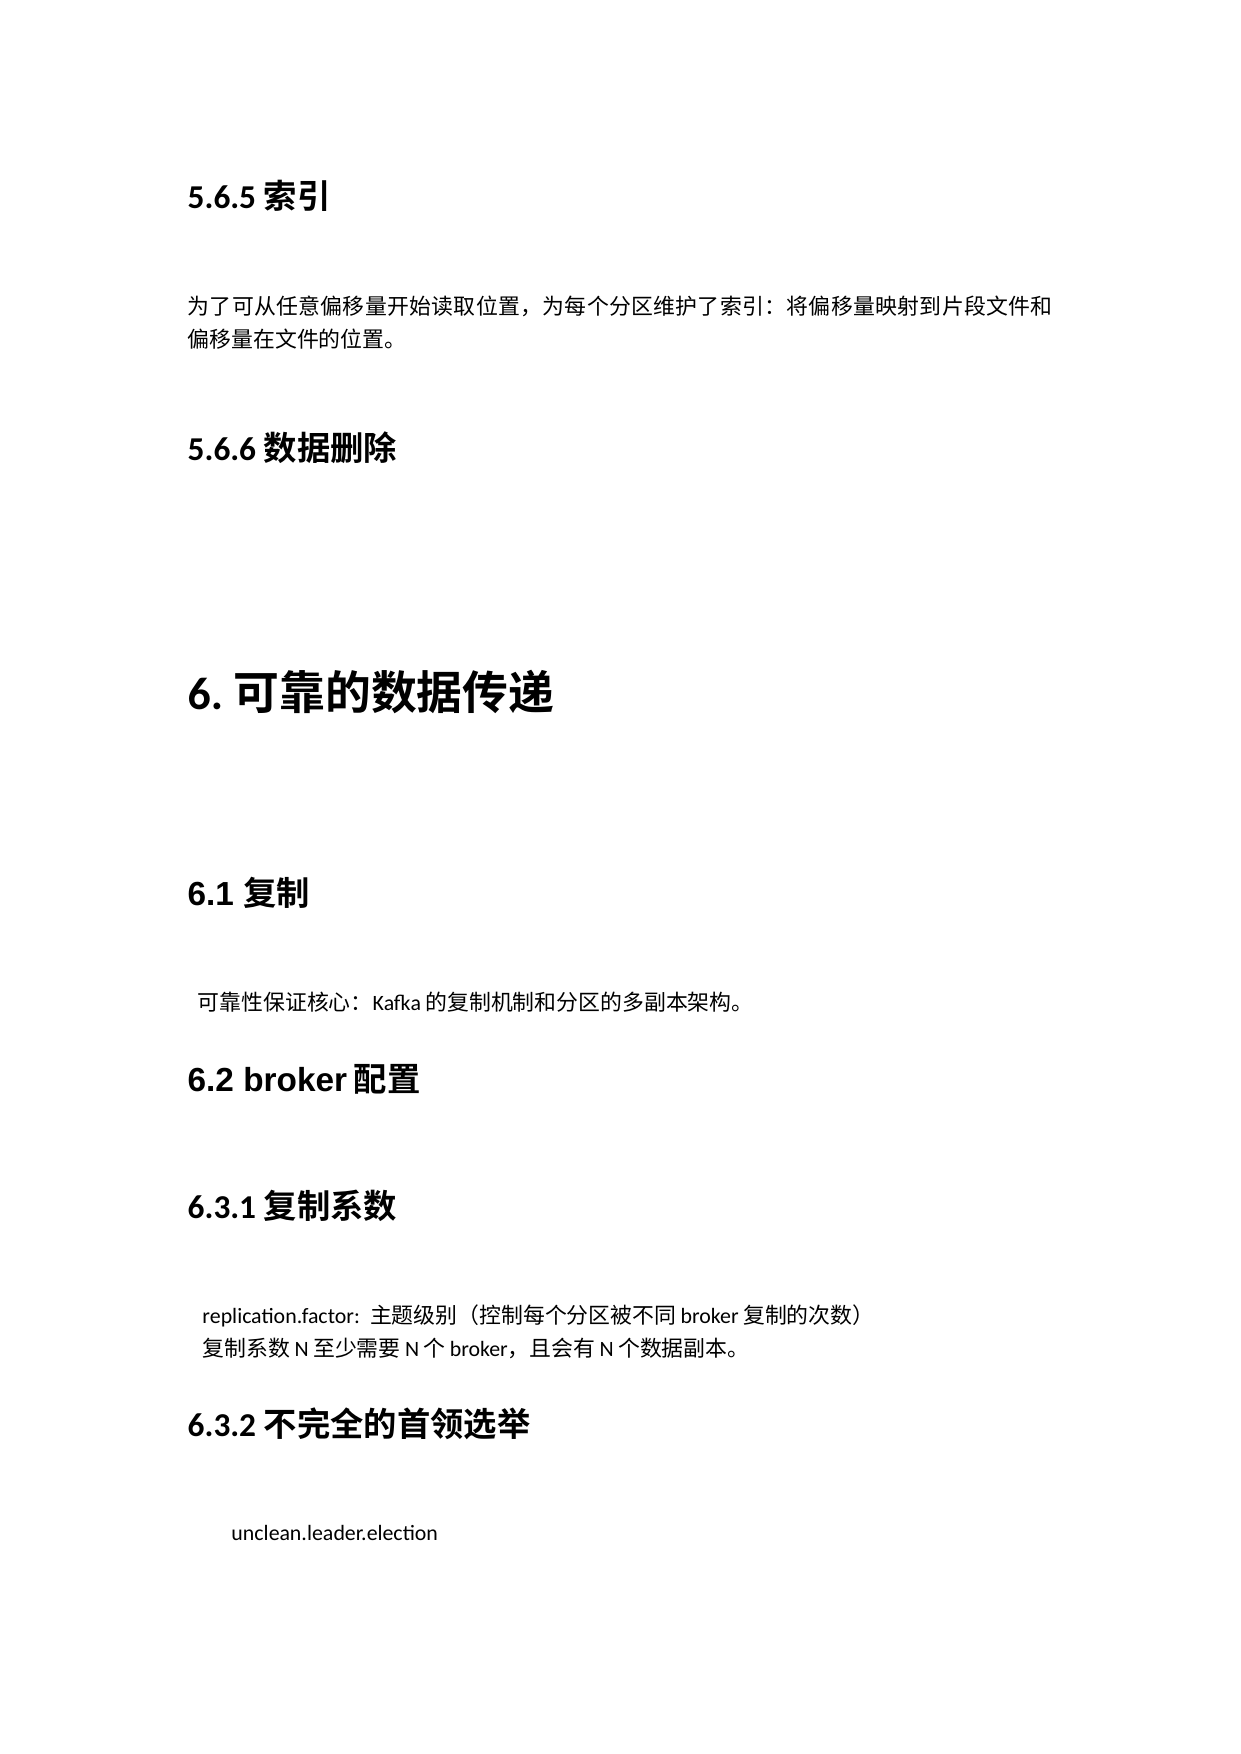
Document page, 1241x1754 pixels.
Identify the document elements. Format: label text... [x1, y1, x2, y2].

subtitle 复制 [187, 865, 1053, 930]
text 为了可从任意偏移量开始读取位置，为每个分区维护了索引：将偏移量映射到片段文件和偏移量在文件的位置。 [187, 289, 1053, 354]
subtitle 6.3.1 复制系数 [187, 1178, 1053, 1243]
subtitle broker配置 [187, 1052, 1053, 1117]
subtitle 可靠的数据传递 [187, 641, 1053, 738]
text replication.factor: 主题级别（控制每个分区被不同broker复制的次数） [187, 1305, 1053, 1338]
text 可靠性保证核心：Kafka的复制机制和分区的多副本架构。 [187, 992, 1053, 1024]
text unclean.leader.election [187, 1524, 1053, 1556]
subtitle 5.6.6 数据删除 [187, 413, 1053, 478]
text 复制系数N至少需要N个broker，且会有N个数据副本。 [187, 1338, 1053, 1370]
subtitle 6.3.2 不完全的首领选举 [187, 1397, 1053, 1462]
subtitle 5.6.5 索引 [187, 162, 1053, 227]
